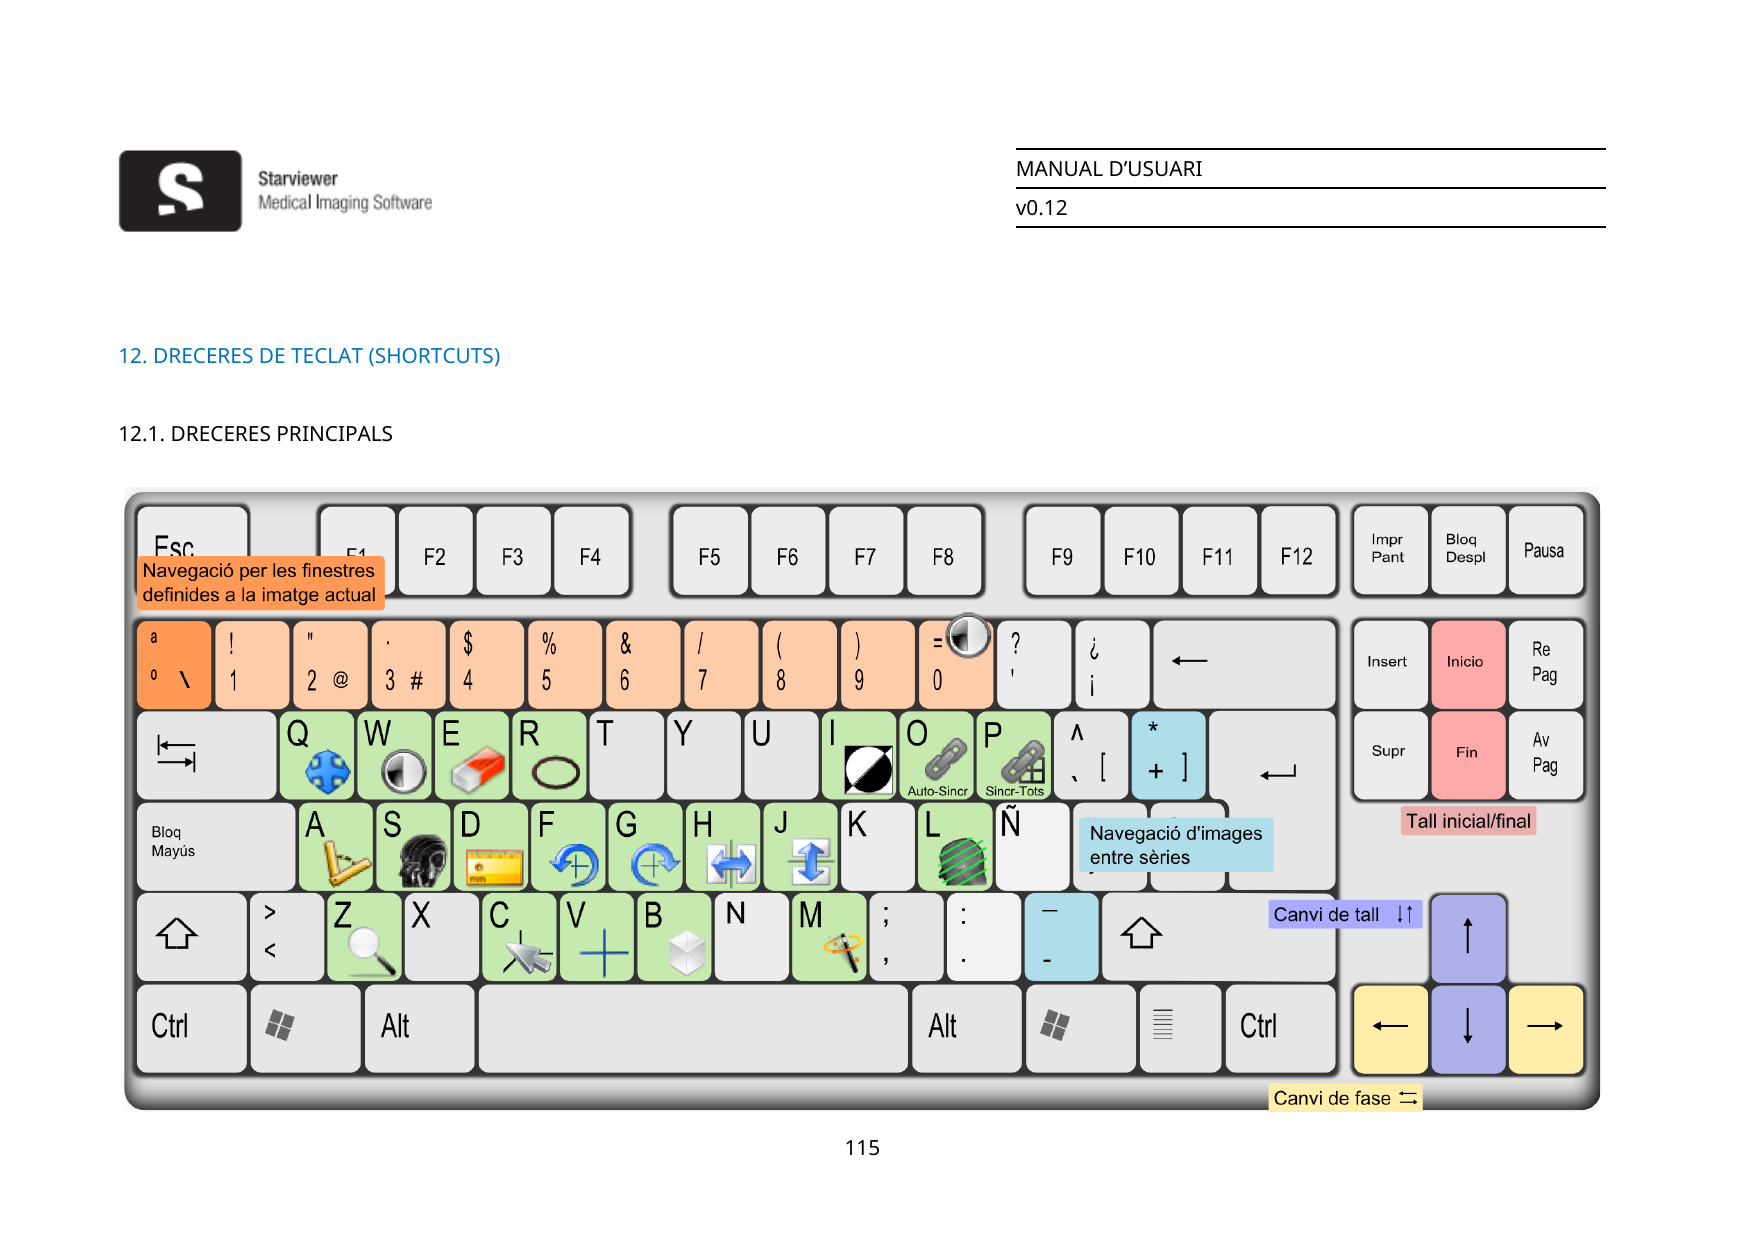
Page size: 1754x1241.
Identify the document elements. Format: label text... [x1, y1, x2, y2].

subtitle Dreceres principals [118, 419, 1606, 448]
picture [124, 487, 1601, 1112]
subtitle Dreceres de teclat (SHORTCUTS) [118, 341, 1606, 370]
